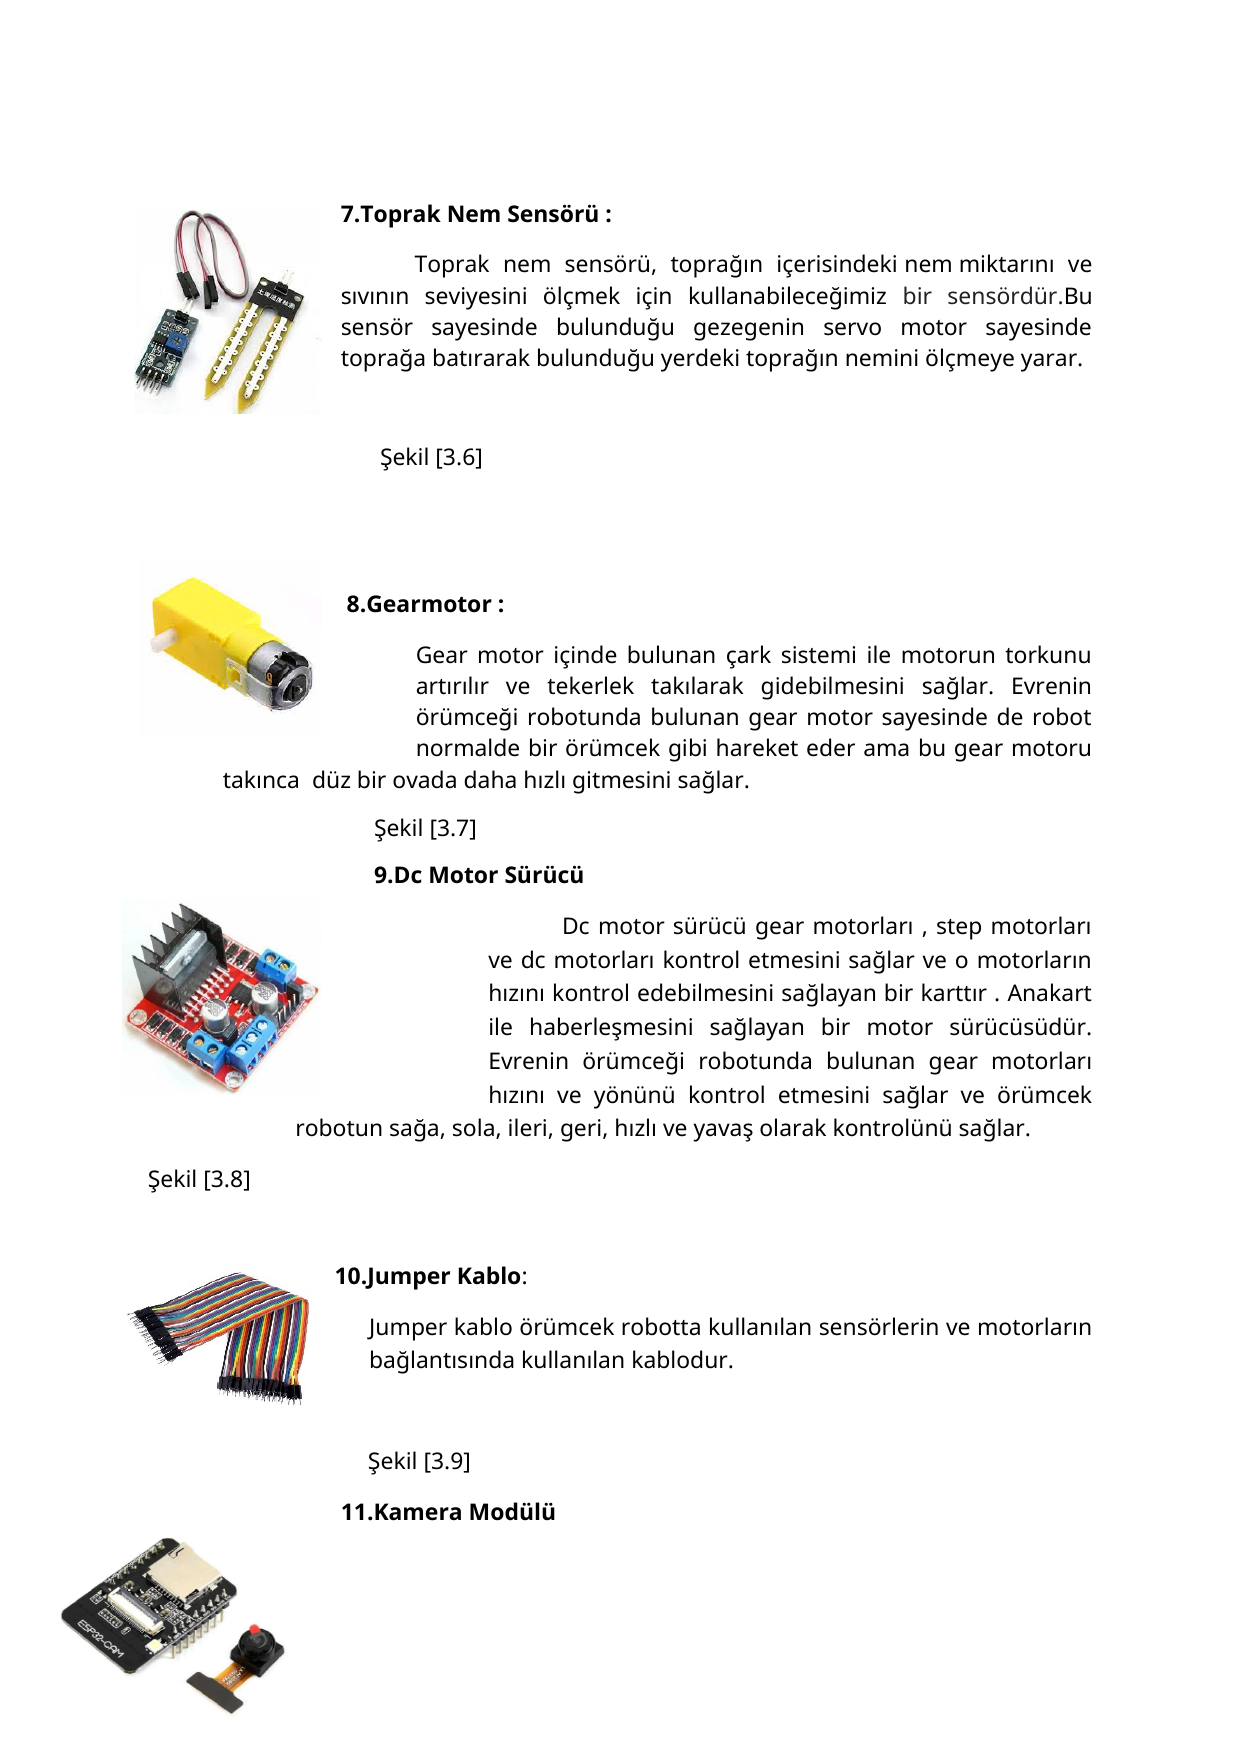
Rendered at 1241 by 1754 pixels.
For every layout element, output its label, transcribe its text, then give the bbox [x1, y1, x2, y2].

picture [31, 1511, 322, 1736]
text Şekil [3.8] [148, 1163, 1093, 1194]
picture [139, 557, 322, 739]
text Şekil [3.7] [148, 812, 1093, 843]
list Gear motor içinde bulunan çark sistemi ile motorun torkunu artırılır ve tekerlek takılarak gidebilmesini sağlar. Evrenin örümceği robotunda bulunan gear motor sayesinde de robot normalde bir örümcek gibi hareket eder ama bu gear motoru takınca düz bir ovada daha hızlı gitmesini sağlar. [223, 639, 1093, 795]
picture [121, 899, 322, 1093]
text 11.Kamera Modülü [148, 1496, 1093, 1527]
list Dc motor sürücü gear motorları , step motorları ve dc motorları kontrol etmesini sağlar ve o motorların hızını kontrol edebilmesini sağlayan bir karttır . Anakart ile haberleşmesini sağlayan bir motor sürücüsüdür. Evrenin örümceği robotunda bulunan gear motorları hızını ve yönünü kontrol etmesini sağlar ve örümcek robotun sağa, sola, ileri, geri, hızlı ve yavaş olarak kontrolünü sağlar. [295, 910, 1093, 1144]
text 7.Toprak Nem Sensörü : [148, 198, 1093, 229]
text Jumper kablo örümcek robotta kullanılan sensörlerin ve motorların bağlantısında kullanılan kablodur. [369, 1311, 1093, 1376]
text Toprak nem sensörü, toprağın içerisindeki nem miktarını ve sıvının seviyesini ölçmek için kullanabileceğimiz bir sensördür.Bu sensör sayesinde bulunduğu gezegenin servo motor sayesinde toprağa batırarak bulunduğu yerdeki toprağın nemini ölçmeye yarar. [322, 248, 1093, 373]
picture [134, 210, 322, 414]
text Şekil [3.9] [148, 1445, 1093, 1476]
text 8.Gearmotor : [322, 588, 1093, 619]
text Şekil [3.6] [148, 441, 1093, 472]
text 10.Jumper Kablo: [148, 1260, 1093, 1291]
picture [121, 1263, 316, 1414]
text 9.Dc Motor Sürücü [148, 859, 1093, 891]
